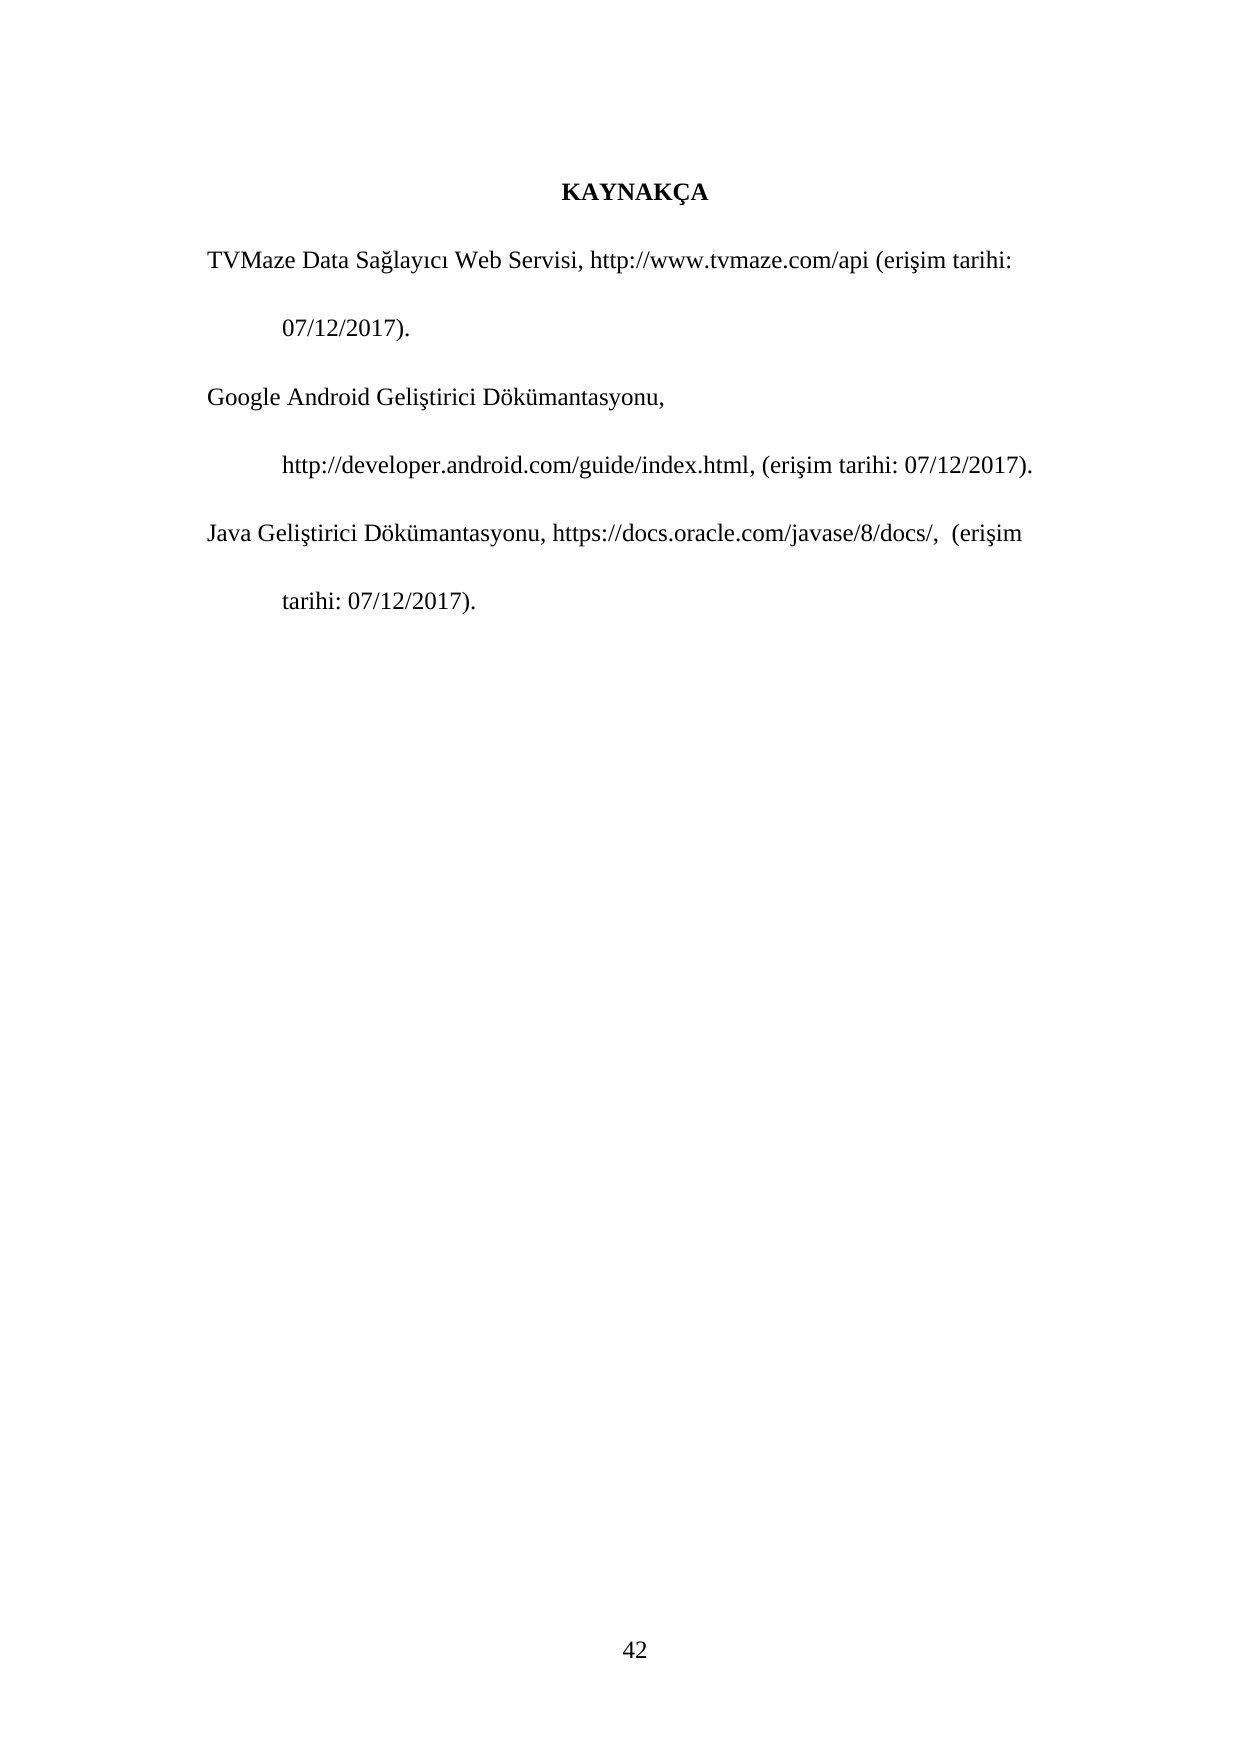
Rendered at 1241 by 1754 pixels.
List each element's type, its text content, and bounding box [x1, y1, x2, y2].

text KAYNAKÇA [207, 177, 1063, 206]
text 07/12/2017). [207, 313, 1063, 342]
text TVMaze Data Sağlayıcı Web Servisi, http://www.tvmaze.com/api (erişim tarihi: [207, 245, 1063, 274]
text Google Android Geliştirici Dökümantasyonu, [207, 382, 1063, 410]
text tarihi: 07/12/2017). [207, 586, 1063, 615]
text Java Geliştirici Dökümantasyonu, https://docs.oracle.com/javase/8/docs/, (erişim [207, 518, 1063, 547]
text http://developer.android.com/guide/index.html, (erişim tarihi: 07/12/2017). [207, 450, 1063, 478]
